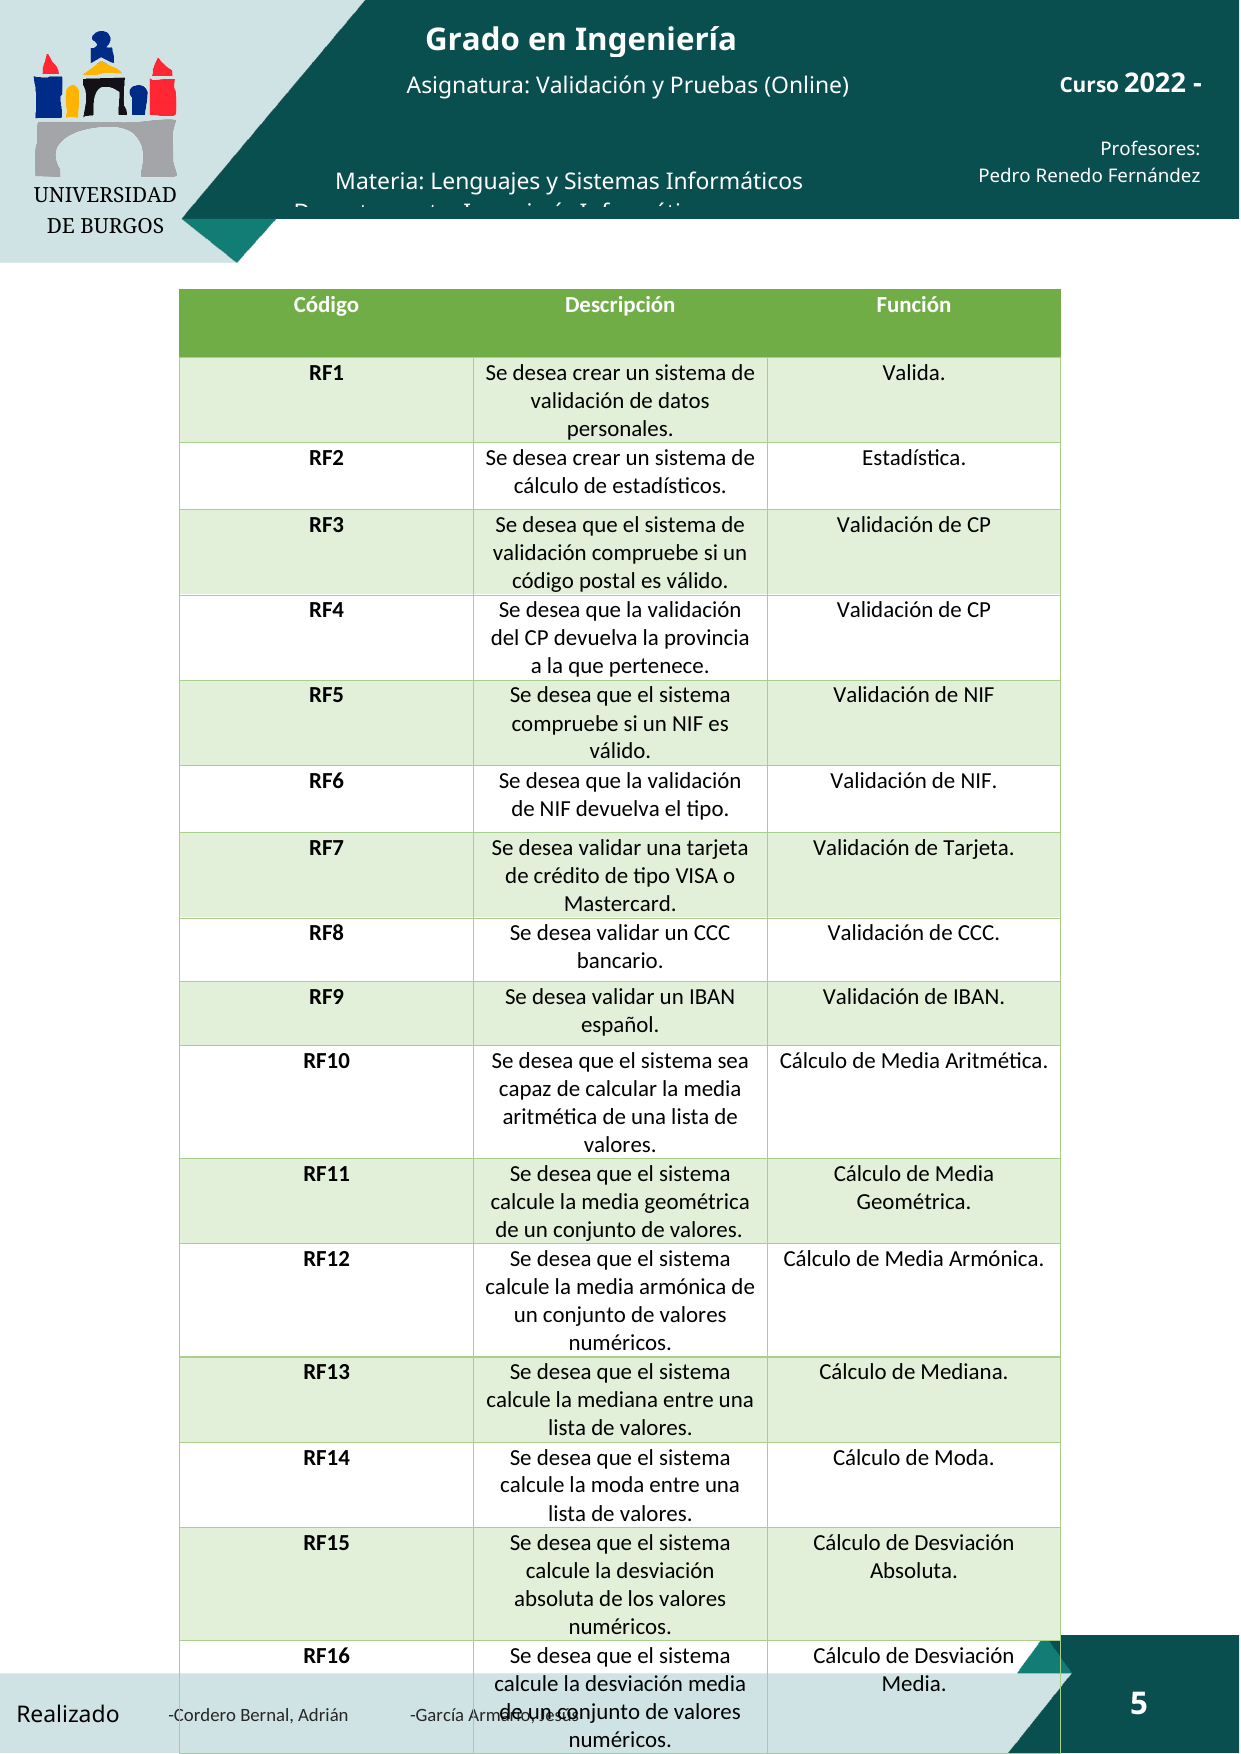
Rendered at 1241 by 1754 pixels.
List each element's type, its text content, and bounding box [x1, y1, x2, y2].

table_header Código [180, 290, 473, 357]
table_cell Validación de CCC. [768, 919, 1060, 981]
table_cell Validación de NIF. [768, 766, 1060, 832]
table_cell RF14 [180, 1443, 473, 1527]
table_cell Cálculo de Media Aritmética. [768, 1046, 1060, 1158]
table_cell Se desea que el sistema calcule la mediana entre una lista de valores. [474, 1358, 767, 1442]
table_cell RF13 [180, 1358, 473, 1442]
table_cell Validación de CP [768, 510, 1060, 594]
table_cell Cálculo de Desviación Media. [768, 1641, 1060, 1753]
table_cell Se desea que el sistema sea capaz de calcular la media aritmética de una lista de valores. [474, 1046, 767, 1158]
table_cell Se desea validar una tarjeta de crédito de tipo VISA o Mastercard. [474, 833, 767, 917]
table_cell RF16 [180, 1641, 473, 1753]
table_cell RF10 [180, 1046, 473, 1158]
table_cell Se desea que el sistema calcule la media armónica de un conjunto de valores numéricos. [474, 1244, 767, 1356]
table_cell Cálculo de Moda. [768, 1443, 1060, 1527]
table_cell Se desea validar un IBAN español. [474, 982, 767, 1045]
table_cell Se desea que el sistema calcule la desviación media de un conjunto de valores numéricos. [474, 1641, 767, 1753]
table_cell RF7 [180, 833, 473, 917]
table_cell Cálculo de Desviación Absoluta. [768, 1528, 1060, 1640]
table_cell Se desea que el sistema calcule la desviación absoluta de los valores numéricos. [474, 1528, 767, 1640]
table_cell Validación de NIF [768, 681, 1060, 765]
table_cell Se desea que el sistema compruebe si un NIF es válido. [474, 681, 767, 765]
table_cell RF15 [180, 1528, 473, 1640]
table_cell RF11 [180, 1159, 473, 1243]
table_cell RF8 [180, 919, 473, 981]
table_cell Cálculo de Mediana. [768, 1358, 1060, 1442]
table_cell RF12 [180, 1244, 473, 1356]
table_cell RF4 [180, 596, 473, 679]
table_cell Se desea que el sistema calcule la media geométrica de un conjunto de valores. [474, 1159, 767, 1243]
table_cell Cálculo de Media Armónica. [768, 1244, 1060, 1356]
table_cell Se desea crear un sistema de cálculo de estadísticos. [474, 443, 767, 509]
table_cell RF1 [180, 358, 473, 442]
table_cell Se desea crear un sistema de validación de datos personales. [474, 358, 767, 442]
table_cell RF2 [180, 443, 473, 509]
table_header Función [768, 290, 1060, 357]
table_cell Valida. [768, 358, 1060, 442]
table_cell Validación de CP [768, 596, 1060, 679]
table_cell Se desea que el sistema de validación compruebe si un código postal es válido. [474, 510, 767, 594]
table_cell Se desea que la validación del CP devuelva la provincia a la que pertenece. [474, 596, 767, 679]
table_cell Se desea que el sistema calcule la moda entre una lista de valores. [474, 1443, 767, 1527]
table_cell RF3 [180, 510, 473, 594]
table_cell Se desea que la validación de NIF devuelva el tipo. [474, 766, 767, 832]
picture [0, 0, 1240, 1753]
table_cell RF6 [180, 766, 473, 832]
table_cell Validación de Tarjeta. [768, 833, 1060, 917]
table_cell RF5 [180, 681, 473, 765]
table_cell Cálculo de Media Geométrica. [768, 1159, 1060, 1243]
table_header Descripción [474, 290, 767, 357]
picture [175, 1710, 179, 1720]
table_cell Validación de IBAN. [768, 982, 1060, 1045]
table_cell Estadística. [768, 443, 1060, 509]
table_cell RF9 [180, 982, 473, 1045]
table_cell Se desea validar un CCC bancario. [474, 919, 767, 981]
